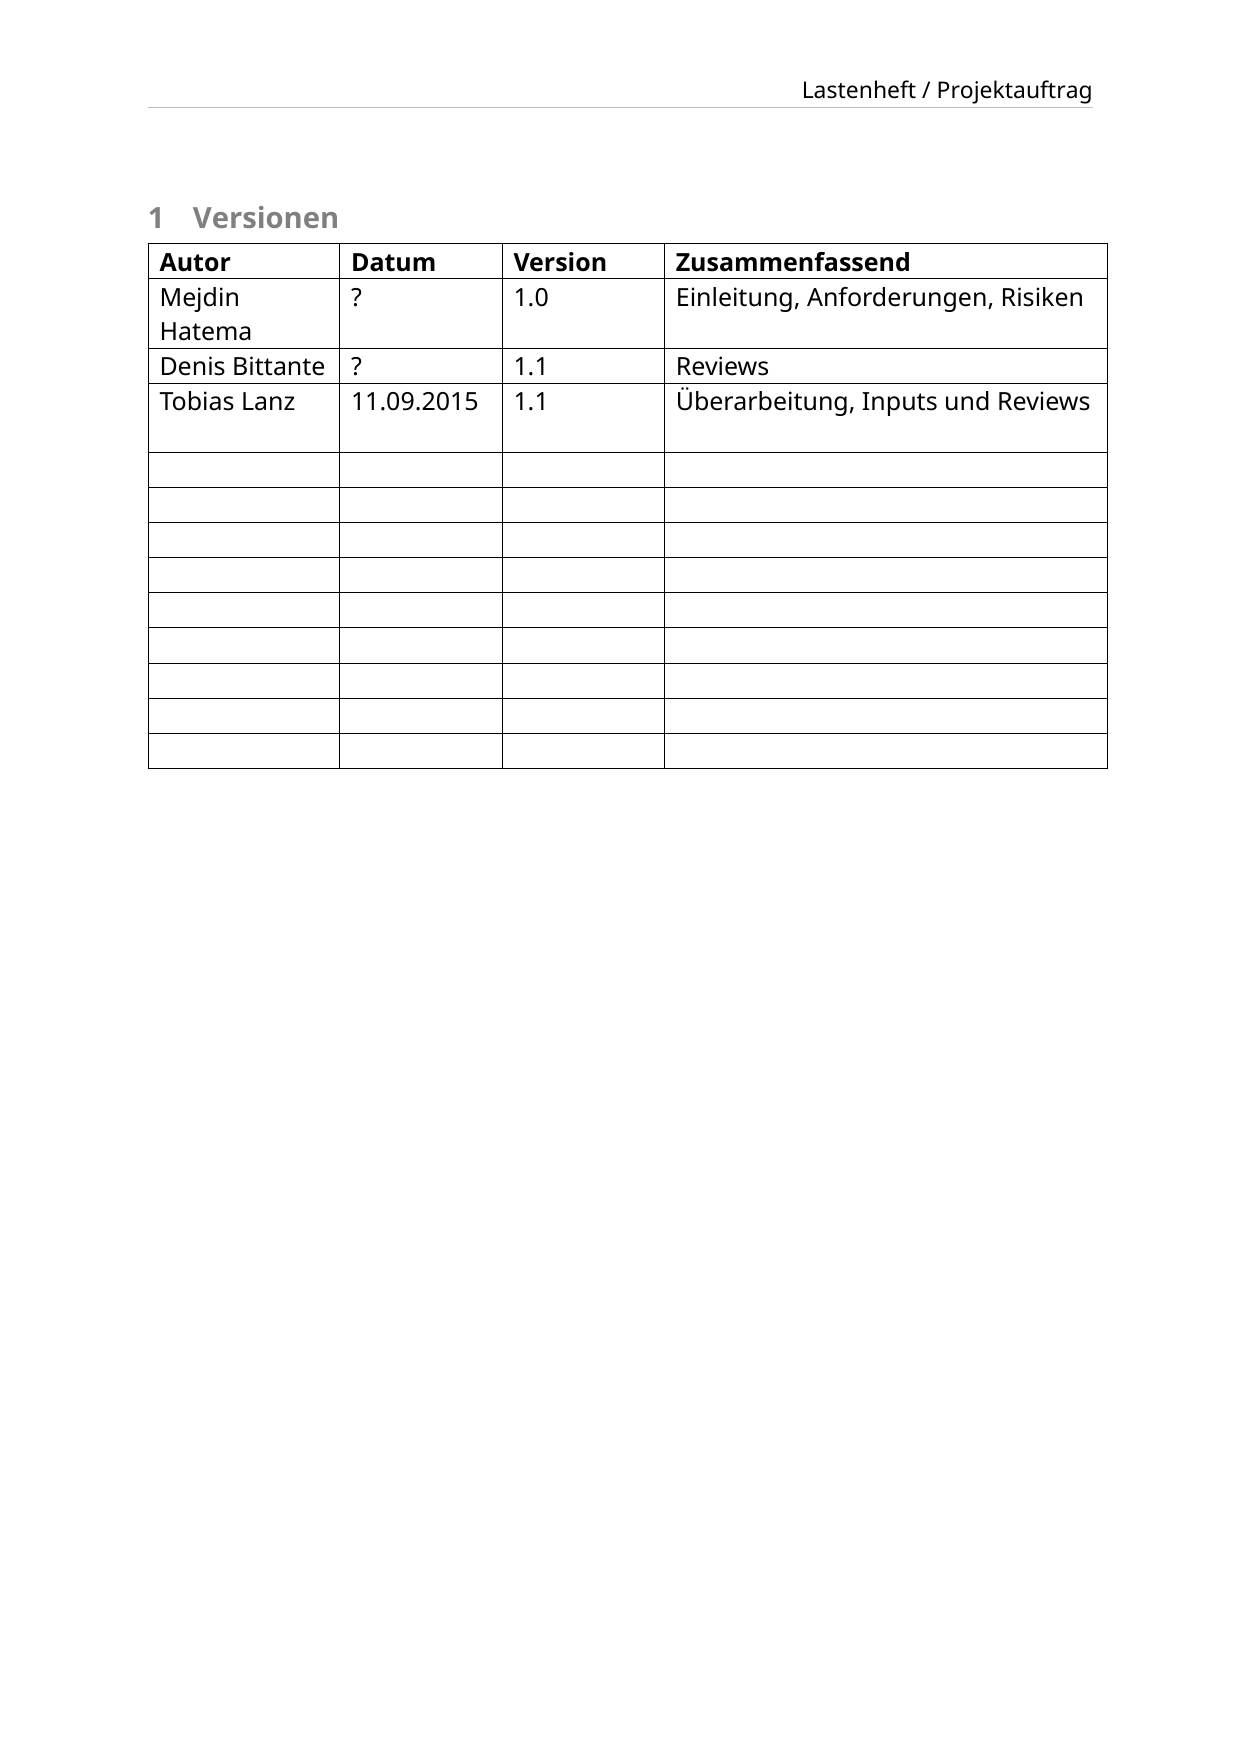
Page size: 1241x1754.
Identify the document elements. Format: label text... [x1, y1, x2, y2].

table_cell [665, 628, 1107, 662]
table_cell [665, 523, 1107, 557]
table_cell Überarbeitung, Inputs und Reviews [665, 384, 1107, 452]
table_cell [149, 628, 339, 662]
table_cell [340, 593, 502, 627]
table_cell [665, 734, 1107, 768]
table_cell [665, 699, 1107, 733]
table_header Autor [149, 244, 339, 278]
table_cell [340, 488, 502, 522]
table_cell [340, 628, 502, 662]
table_cell [503, 699, 664, 733]
table_cell [149, 488, 339, 522]
table_header Zusammenfassend [665, 244, 1107, 278]
table_cell [665, 488, 1107, 522]
table_cell [503, 523, 664, 557]
table_cell 1.1 [503, 349, 664, 383]
table_cell [149, 593, 339, 627]
table_cell [665, 593, 1107, 627]
subtitle Versionen [148, 198, 1093, 237]
table_cell [503, 488, 664, 522]
table_cell [340, 558, 502, 592]
table_cell Denis Bittante [149, 349, 339, 383]
table_cell 11.09.2015 [340, 384, 502, 452]
table_cell [503, 734, 664, 768]
table_cell [149, 453, 339, 487]
table_cell [340, 699, 502, 733]
table_cell [149, 664, 339, 697]
table_cell [503, 453, 664, 487]
table_cell [149, 699, 339, 733]
table_cell [149, 523, 339, 557]
table_cell [503, 664, 664, 697]
table_cell ? [340, 279, 502, 347]
table_cell Tobias Lanz [149, 384, 339, 452]
table_cell [149, 734, 339, 768]
table_cell Einleitung, Anforderungen, Risiken [665, 279, 1107, 347]
table_cell [665, 558, 1107, 592]
table_cell ? [340, 349, 502, 383]
table_header Datum [340, 244, 502, 278]
table_cell [665, 664, 1107, 697]
table_cell Mejdin Hatema [149, 279, 339, 347]
table_cell 1.1 [503, 384, 664, 452]
table_cell Reviews [665, 349, 1107, 383]
table_cell [665, 453, 1107, 487]
table_cell [503, 628, 664, 662]
table_cell [340, 734, 502, 768]
table_header Version [503, 244, 664, 278]
table_cell [503, 558, 664, 592]
table_cell [503, 593, 664, 627]
table_cell [340, 453, 502, 487]
table_cell [340, 664, 502, 697]
table_cell [340, 523, 502, 557]
table_cell 1.0 [503, 279, 664, 347]
table_cell [149, 558, 339, 592]
